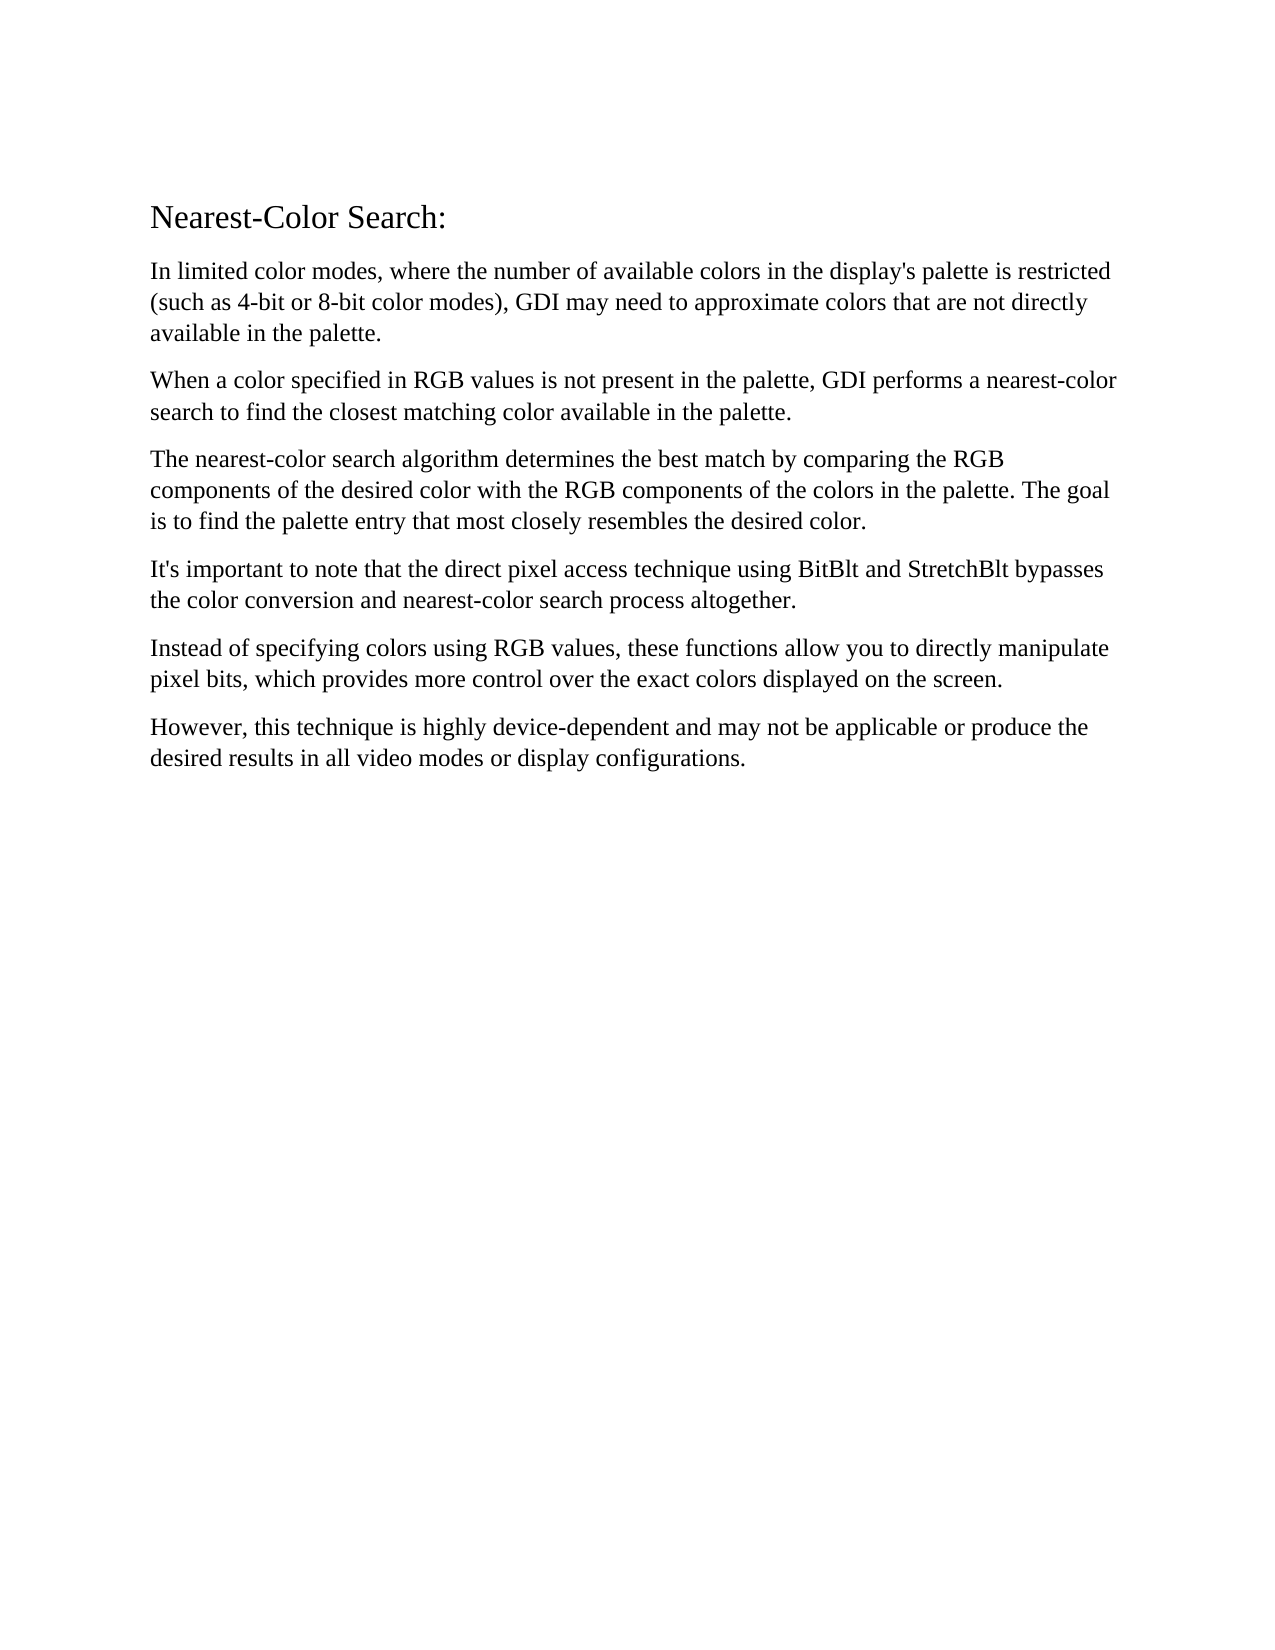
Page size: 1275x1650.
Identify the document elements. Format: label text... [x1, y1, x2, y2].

text When a color specified in RGB values is not present in the palette, GDI performs a nearest-color search to find the closest matching color available in the palette. [150, 366, 1125, 425]
text However, this technique is highly device-dependent and may not be applicable or produce the desired results in all video modes or display configurations. [150, 712, 1125, 771]
text In limited color modes, where the number of available colors in the display's palette is restricted (such as 4-bit or 8-bit color modes), GDI may need to approximate colors that are not directly available in the palette. [150, 256, 1125, 347]
text Nearest-Color Search: [150, 198, 1125, 236]
text The nearest-color search algorithm determines the best match by comparing the RGB components of the desired color with the RGB components of the colors in the palette. The goal is to find the palette entry that most closely resembles the desired color. [150, 444, 1125, 535]
text It's important to note that the direct pixel access technique using BitBlt and StretchBlt bypasses the color conversion and nearest-color search process altogether. [150, 554, 1125, 614]
text Instead of specifying colors using RGB values, these functions allow you to directly manipulate pixel bits, which provides more control over the exact colors displayed on the screen. [150, 633, 1125, 693]
